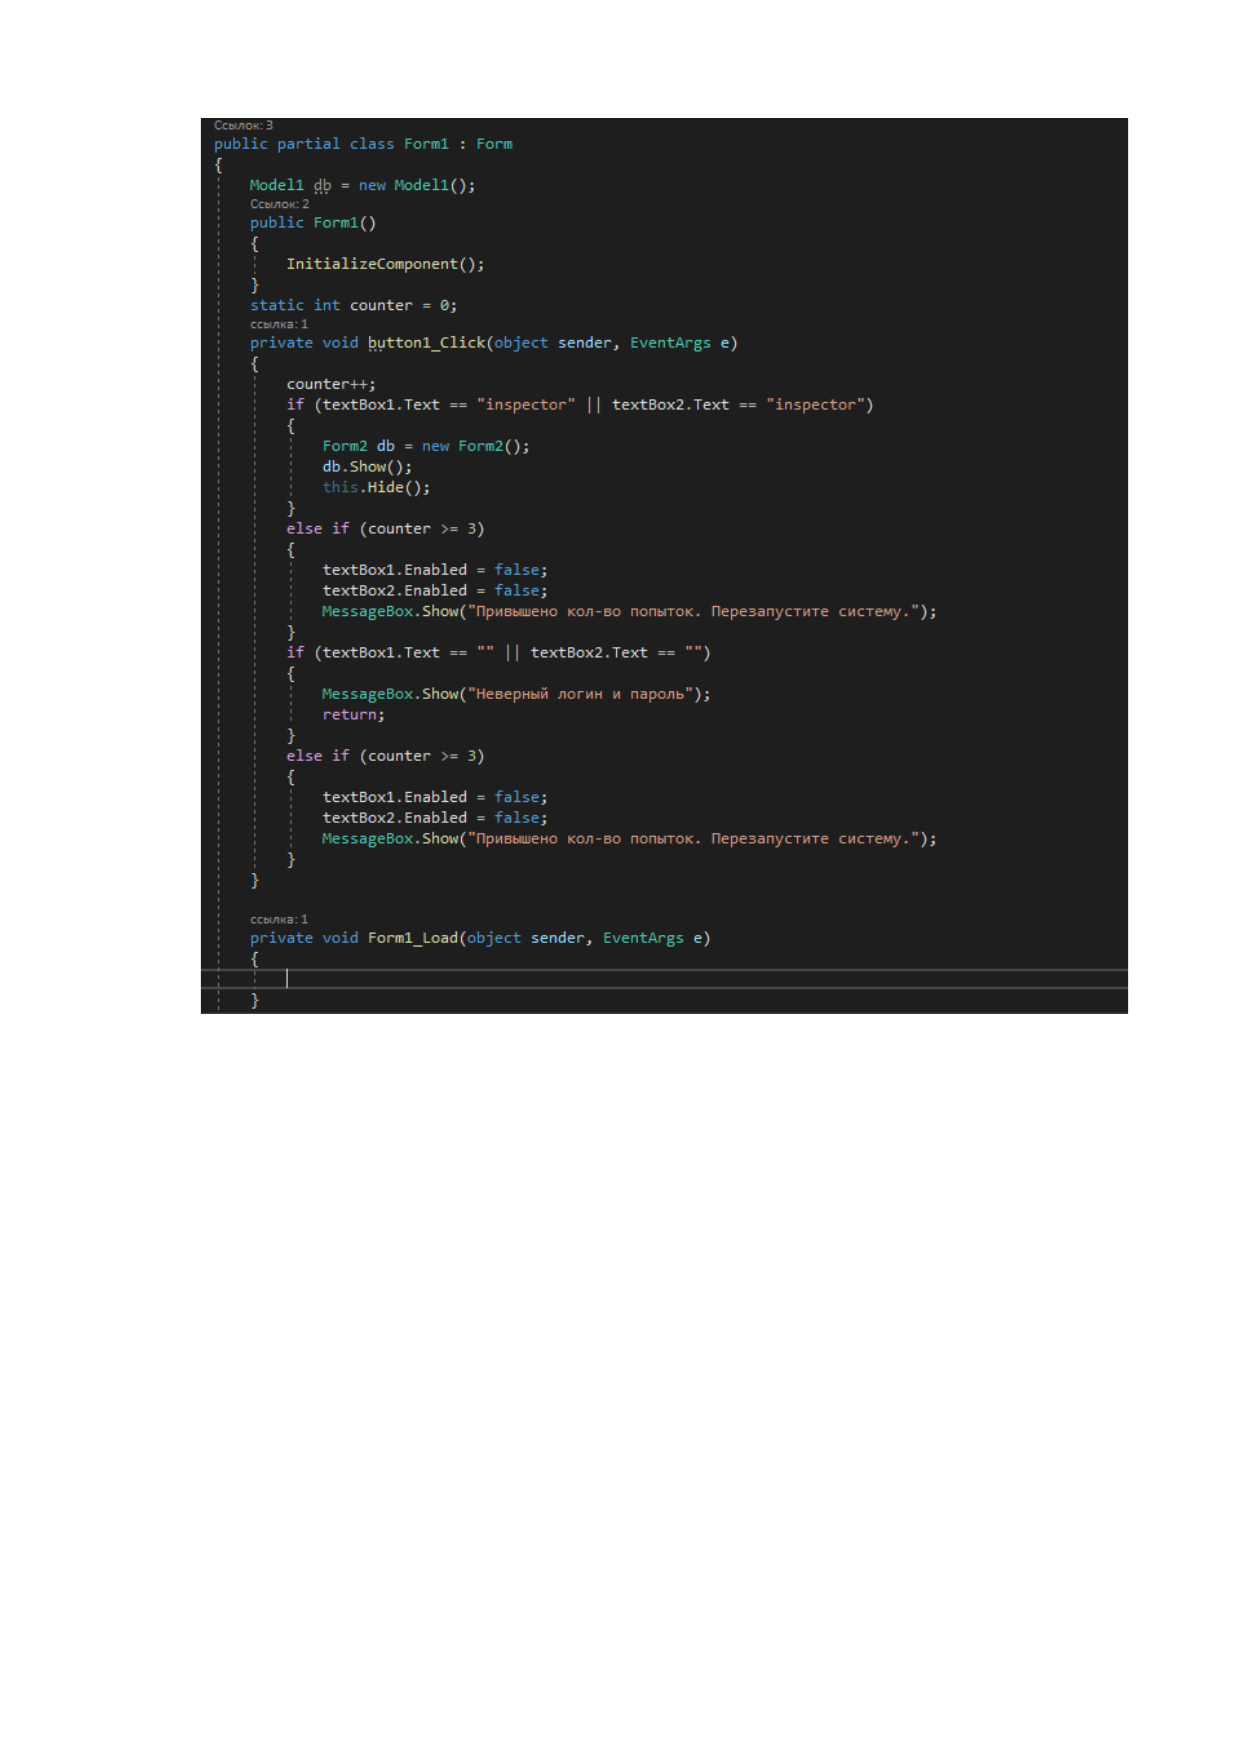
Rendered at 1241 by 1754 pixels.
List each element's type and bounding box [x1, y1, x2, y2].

picture [200, 118, 1129, 1014]
